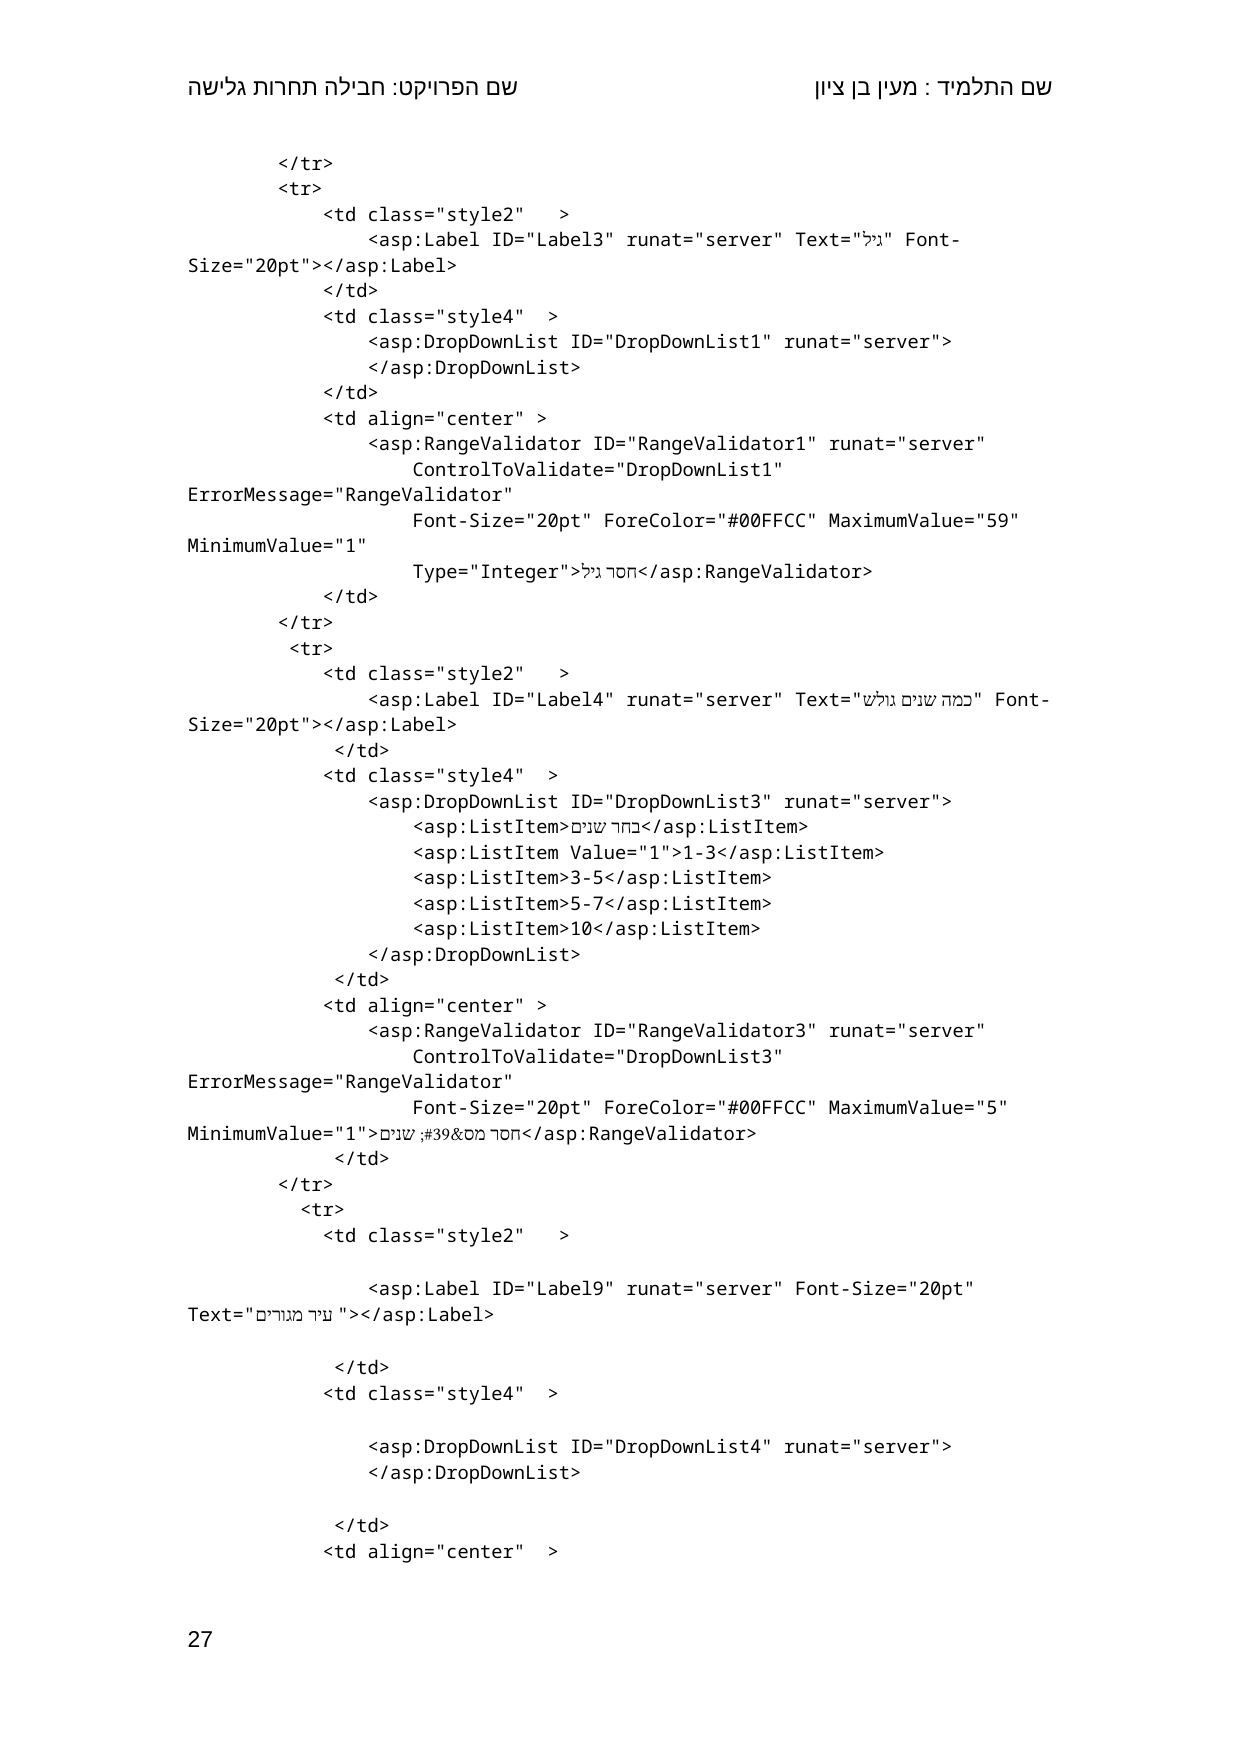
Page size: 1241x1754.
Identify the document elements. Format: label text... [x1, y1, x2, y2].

text ControlToValidate="DropDownList1" ErrorMessage="RangeValidator" [187, 456, 1053, 507]
text </td> [187, 967, 1053, 992]
text ControlToValidate="DropDownList3" ErrorMessage="RangeValidator" [187, 1043, 1053, 1094]
text <asp:ListItem>5-7</asp:ListItem> [187, 890, 1053, 916]
text </tr> [187, 1171, 1053, 1196]
text <td align="center" > [187, 992, 1053, 1018]
text </td> [187, 737, 1053, 762]
text <asp:ListItem Value="1">1-3</asp:ListItem> [187, 839, 1053, 864]
text <asp:Label ID="Label9" runat="server" Font-Size="20pt" Text="עיר מגורים "></asp:Label> [187, 1275, 1053, 1326]
text <asp:ListItem>3-5</asp:ListItem> [187, 864, 1053, 890]
text </asp:DropDownList> [187, 1459, 1053, 1484]
text Type="Integer">חסר גיל</asp:RangeValidator> [187, 558, 1053, 584]
text </td> [187, 1513, 1053, 1538]
text </tr> [187, 609, 1053, 635]
text <td class="style4" > [187, 303, 1053, 329]
text <td class="style4" > [187, 1380, 1053, 1406]
text <td align="center" > [187, 1538, 1053, 1564]
text </td> [187, 380, 1053, 405]
text <td align="center" > [187, 405, 1053, 431]
text Font-Size="20pt" ForeColor="#00FFCC" MaximumValue="5" MinimumValue="1">חסר מס&#39; שנים</asp:RangeValidator> [187, 1094, 1053, 1145]
text <asp:ListItem>10</asp:ListItem> [187, 916, 1053, 941]
text </asp:DropDownList> [187, 941, 1053, 967]
text <asp:DropDownList ID="DropDownList3" runat="server"> [187, 788, 1053, 813]
text <asp:DropDownList ID="DropDownList4" runat="server"> [187, 1433, 1053, 1459]
text </td> [187, 278, 1053, 303]
text </tr> [187, 150, 1053, 176]
text <asp:Label ID="Label3" runat="server" Text="גיל" Font-Size="20pt"></asp:Label> [187, 227, 1053, 278]
text <tr> [187, 635, 1053, 660]
text <tr> [187, 176, 1053, 201]
text </td> [187, 1354, 1053, 1380]
text <asp:DropDownList ID="DropDownList1" runat="server"> [187, 329, 1053, 354]
text <td class="style2" > [187, 201, 1053, 227]
text <td class="style2" > [187, 1222, 1053, 1247]
text </td> [187, 1145, 1053, 1171]
text <td class="style2" > [187, 660, 1053, 686]
text <tr> [187, 1196, 1053, 1222]
text Font-Size="20pt" ForeColor="#00FFCC" MaximumValue="59" MinimumValue="1" [187, 507, 1053, 558]
text <td class="style4" > [187, 762, 1053, 788]
text <asp:RangeValidator ID="RangeValidator1" runat="server" [187, 431, 1053, 456]
text </td> [187, 584, 1053, 609]
text <asp:Label ID="Label4" runat="server" Text="כמה שנים גולש" Font-Size="20pt"></asp:Label> [187, 686, 1053, 737]
text <asp:RangeValidator ID="RangeValidator3" runat="server" [187, 1018, 1053, 1043]
text <asp:ListItem>בחר שנים</asp:ListItem> [187, 813, 1053, 839]
text </asp:DropDownList> [187, 354, 1053, 380]
